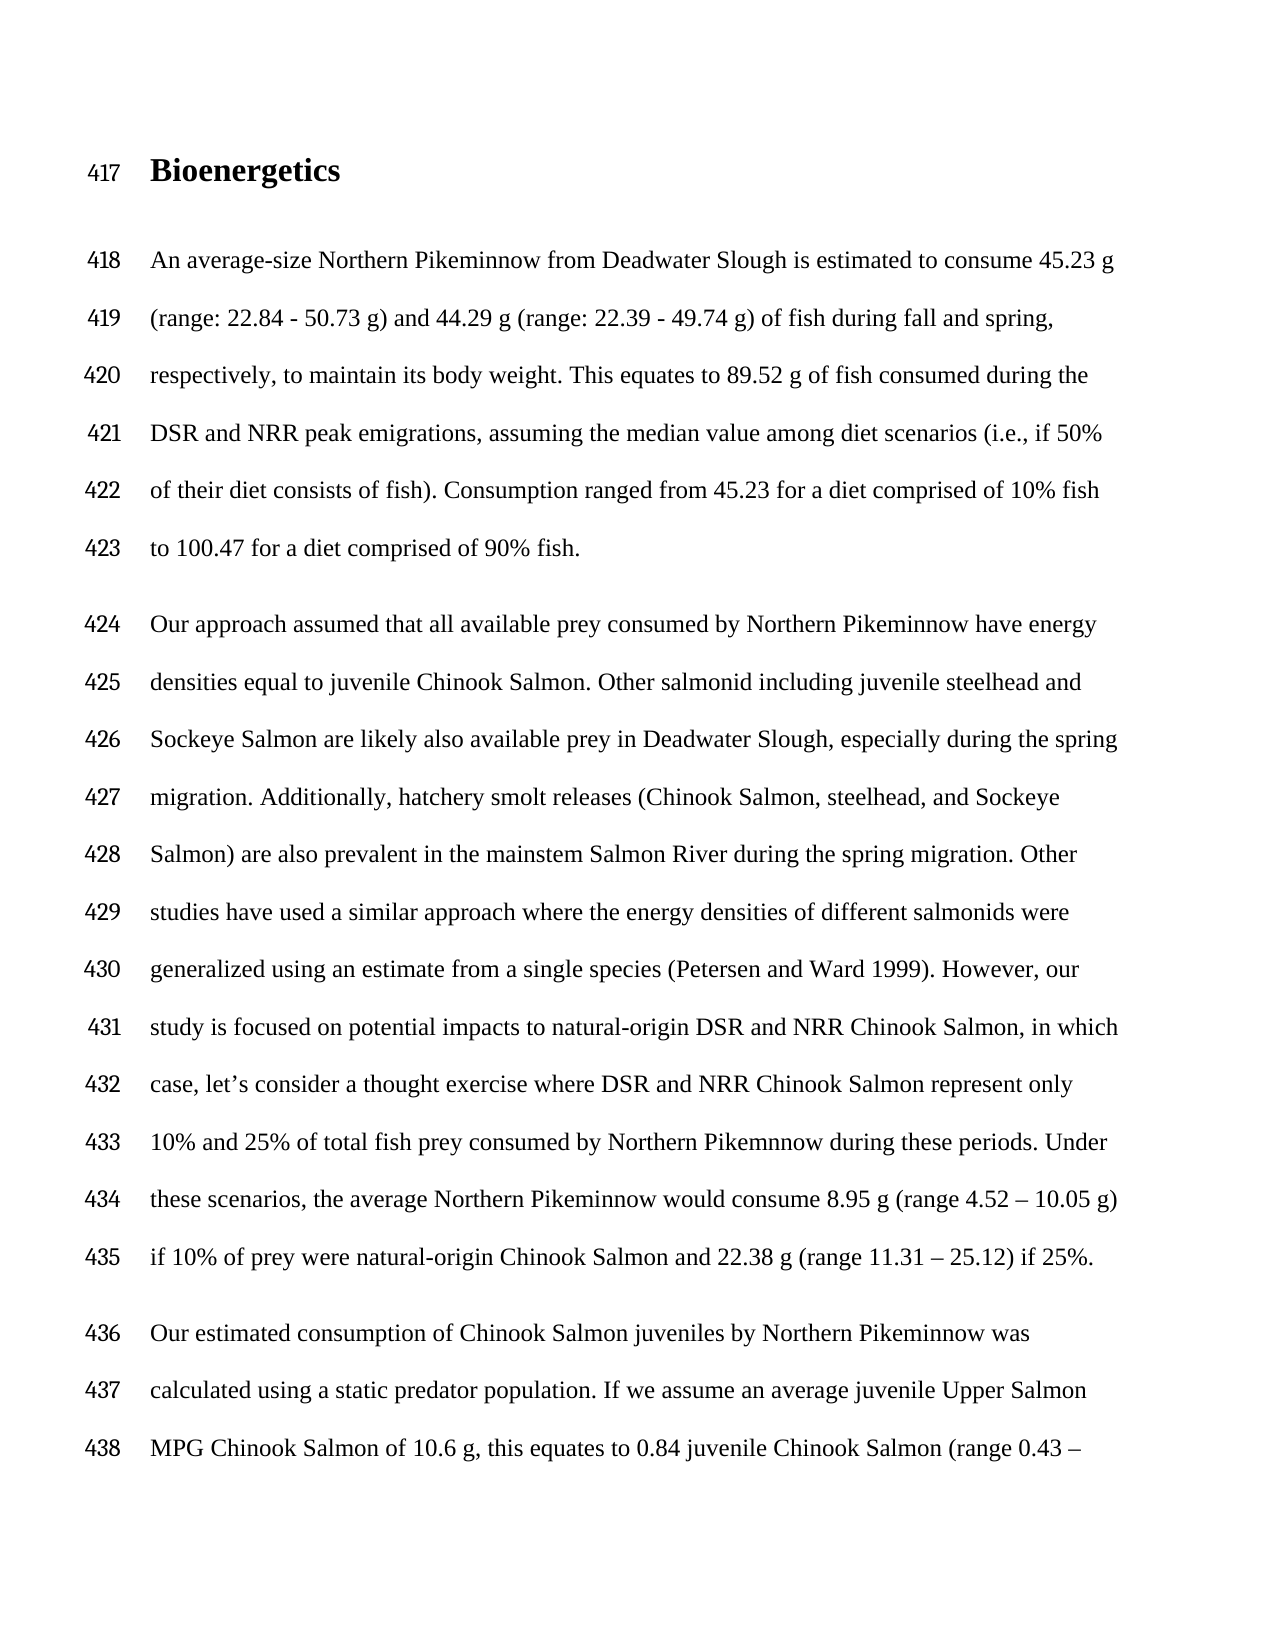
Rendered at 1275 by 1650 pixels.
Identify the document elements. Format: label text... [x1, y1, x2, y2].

subtitle Bioenergetics [150, 150, 1125, 188]
text Our approach assumed that all available prey consumed by Northern Pikeminnow have energy densities equal to juvenile Chinook Salmon. Other salmonid including juvenile steelhead and Sockeye Salmon are likely also available prey in Deadwater Slough, especially during the spring migration. Additionally, hatchery smolt releases (Chinook Salmon, steelhead, and Sockeye Salmon) are also prevalent in the mainstem Salmon River during the spring migration. Other studies have used a similar approach where the energy densities of different salmonids were generalized using an estimate from a single species (Petersen and Ward 1999). However, our study is focused on potential impacts to natural-origin DSR and NRR Chinook Salmon, in which case, let’s consider a thought exercise where DSR and NRR Chinook Salmon represent only 10% and 25% of total fish prey consumed by Northern Pikemnnow during these periods. Under these scenarios, the average Northern Pikeminnow would consume 8.95 g (range 4.52 – 10.05 g) if 10% of prey were natural-origin Chinook Salmon and 22.38 g (range 11.31 – 25.12) if 25%. [150, 609, 1125, 1270]
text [150, 1318, 1125, 1462]
text An average-size Northern Pikeminnow from Deadwater Slough is estimated to consume 45.23 g (range: 22.84 - 50.73 g) and 44.29 g (range: 22.39 - 49.74 g) of fish during fall and spring, respectively, to maintain its body weight. This equates to 89.52 g of fish consumed during the DSR and NRR peak emigrations, assuming the median value among diet scenarios (i.e., if 50% of their diet consists of fish). Consumption ranged from 45.23 for a diet comprised of 10% fish to 100.47 for a diet comprised of 90% fish. [150, 245, 1125, 562]
